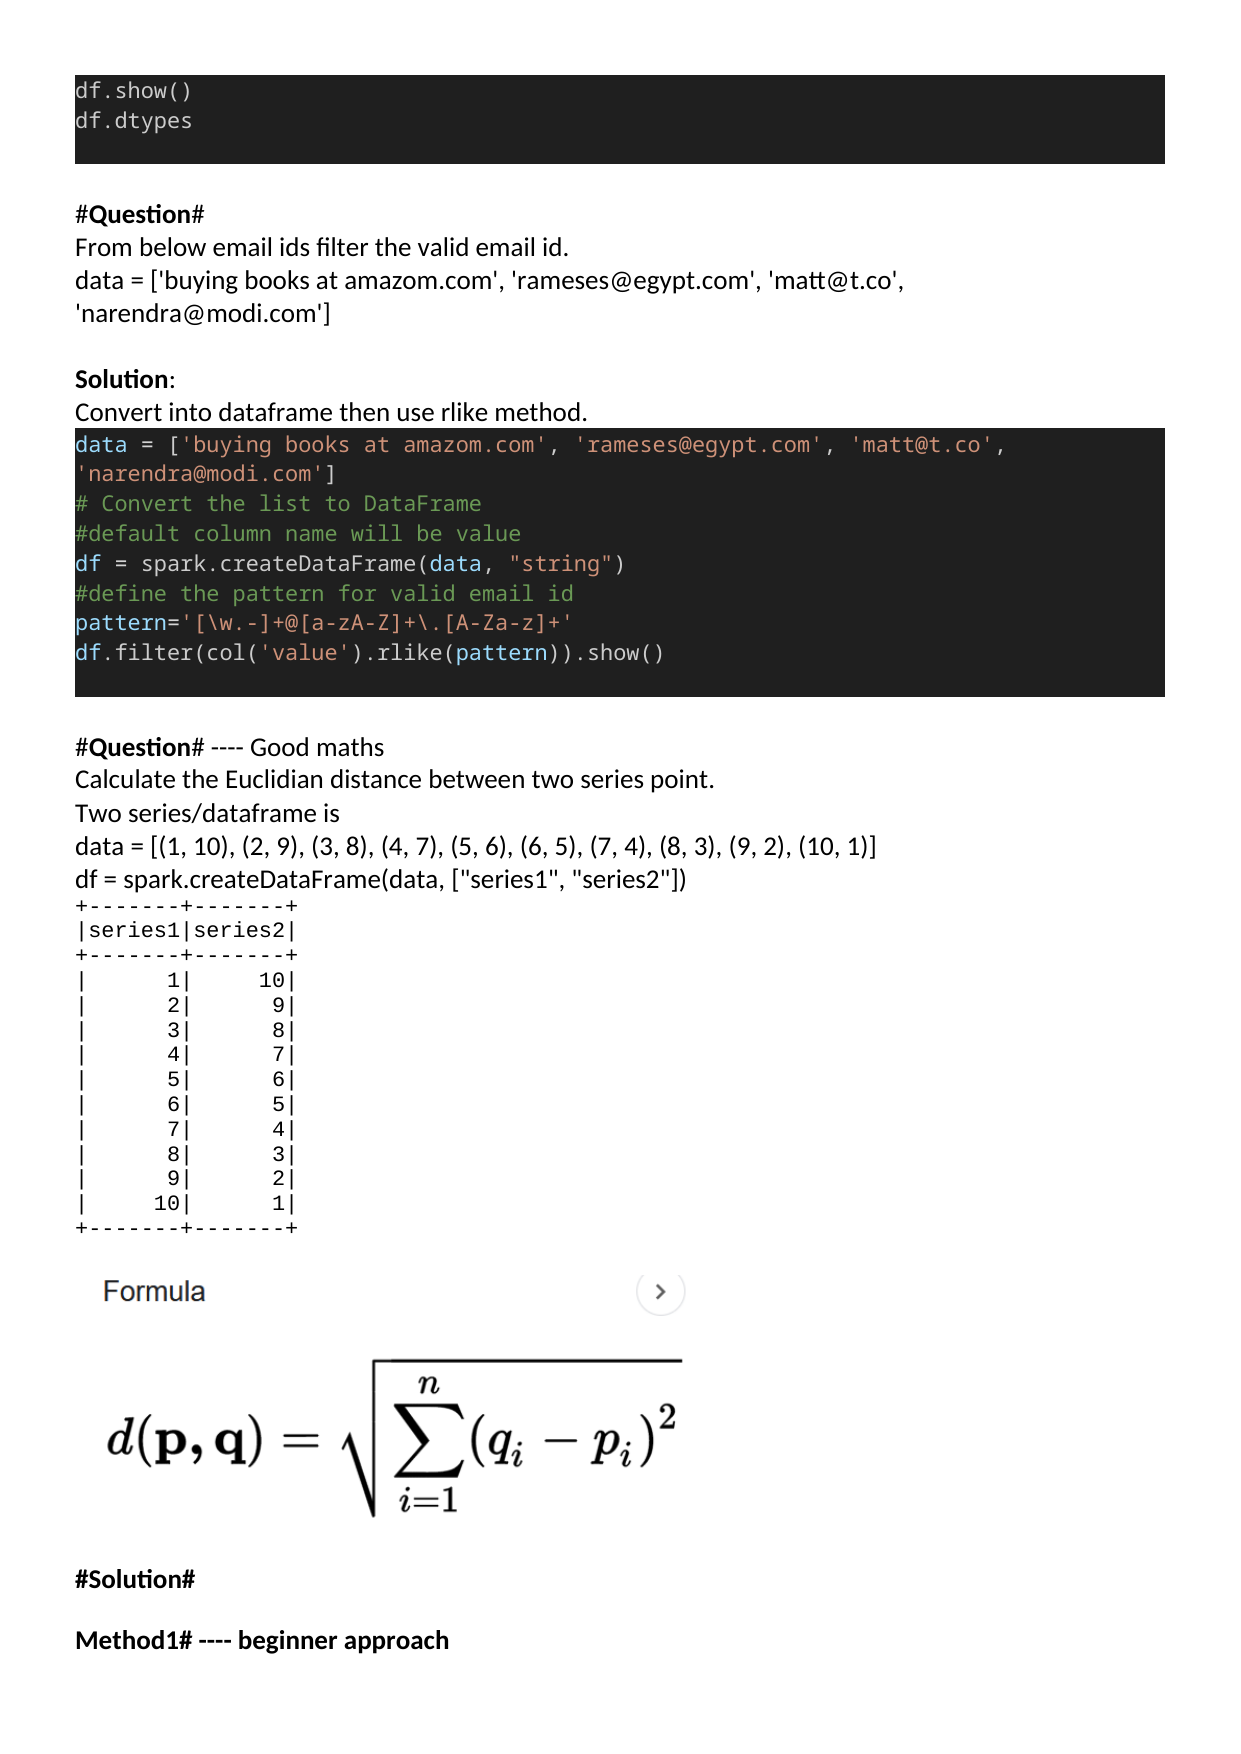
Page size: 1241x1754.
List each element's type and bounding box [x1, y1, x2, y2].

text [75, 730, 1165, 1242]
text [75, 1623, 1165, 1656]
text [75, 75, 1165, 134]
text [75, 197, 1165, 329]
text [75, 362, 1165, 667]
picture [75, 1275, 698, 1529]
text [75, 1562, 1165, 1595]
